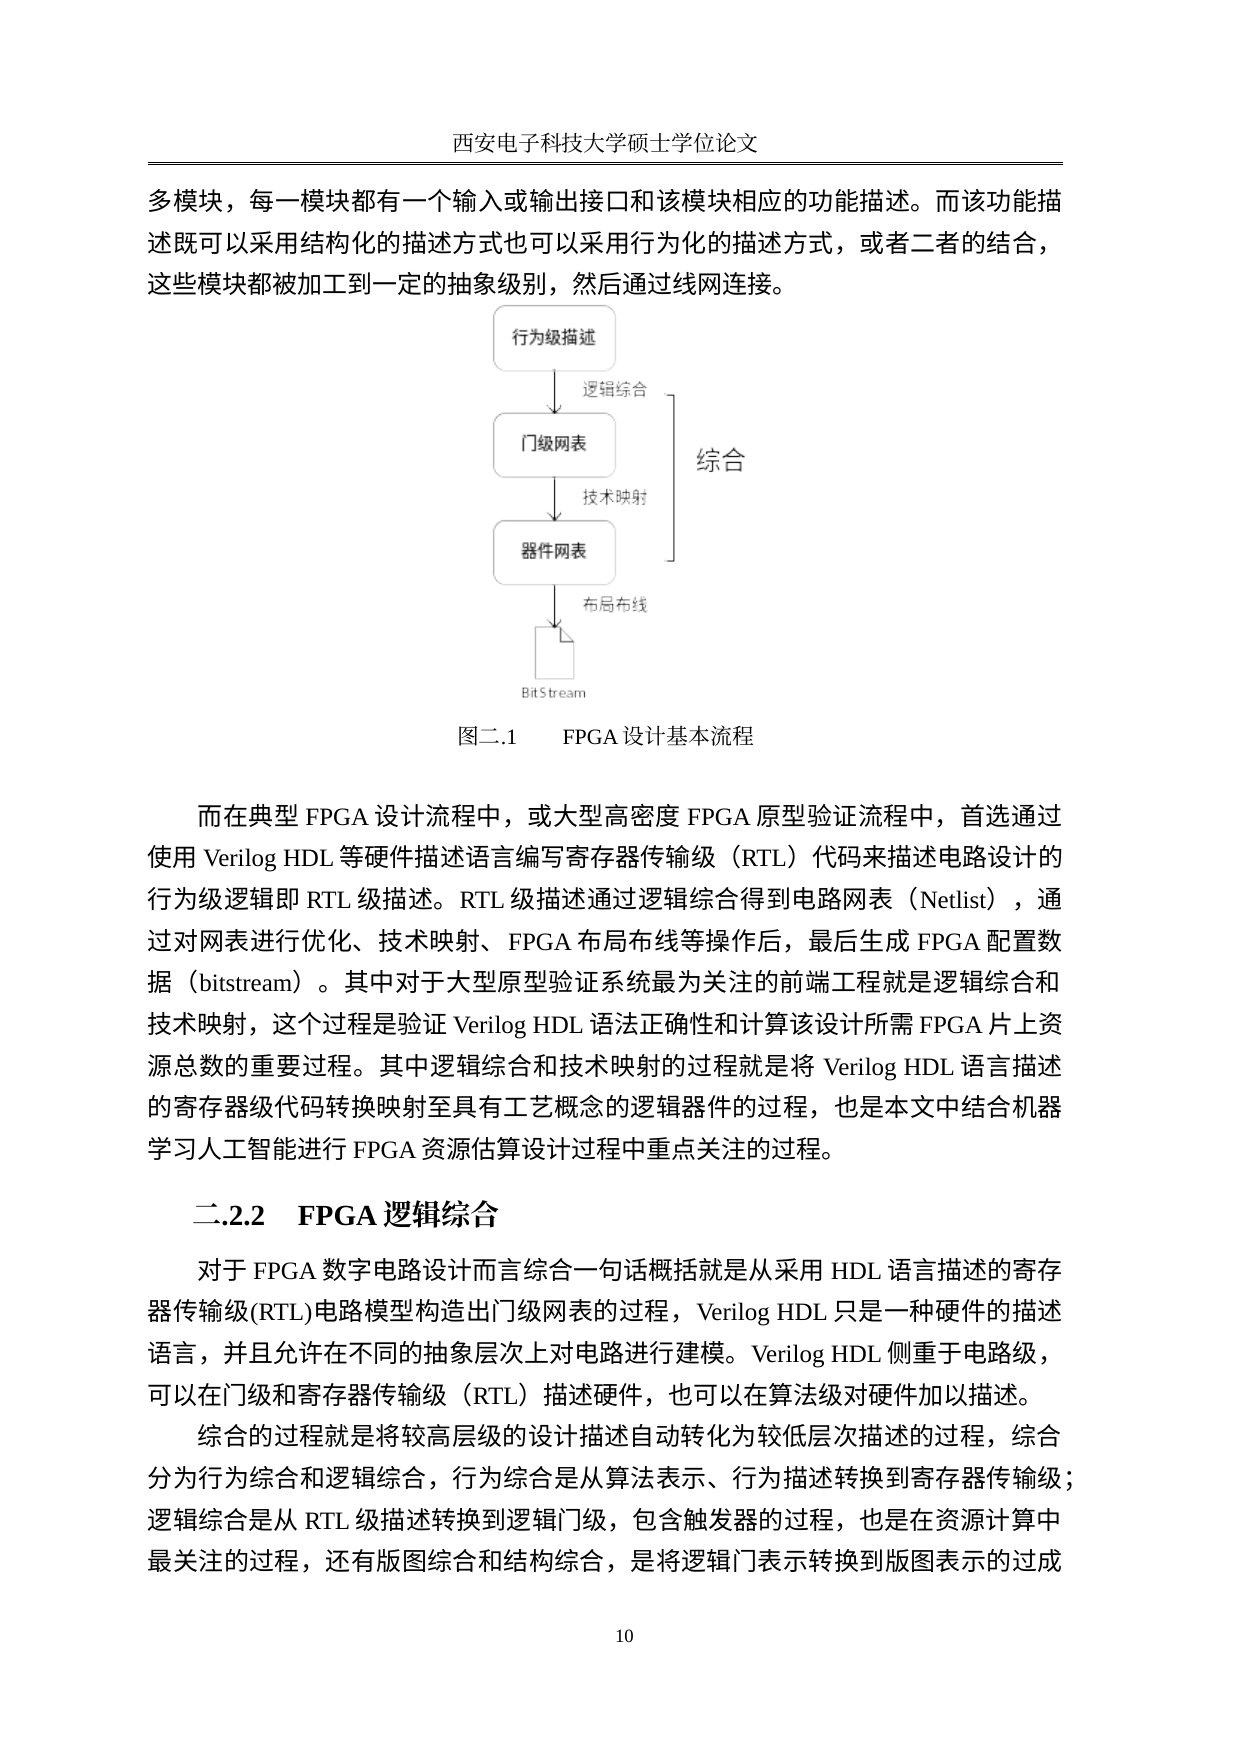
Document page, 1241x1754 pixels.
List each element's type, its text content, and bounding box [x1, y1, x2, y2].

subtitle FPGA逻辑综合 [192, 1192, 1063, 1233]
text 而在典型FPGA设计流程中，或大型高密度FPGA原型验证流程中，首选通过使用Verilog HDL等硬件描述语言编写寄存器传输级（RTL）代码来描述电路设计的行为级逻辑即RTL级描述。RTL级描述通过逻辑综合得到电路网表（Netlist），通过对网表进行优化、技术映射、FPGA布局布线等操作后，最后生成FPGA配置数据（bitstream）。其中对于大型原型验证系统最为关注的前端工程就是逻辑综合和技术映射，这个过程是验证Verilog HDL语法正确性和计算该设计所需FPGA片上资源总数的重要过程。其中逻辑综合和技术映射的过程就是将Verilog HDL语言描述的寄存器级代码转换映射至具有工艺概念的逻辑器件的过程，也是本文中结合机器学习人工智能进行FPGA资源估算设计过程中重点关注的过程。 [148, 792, 1063, 1167]
text 对于FPGA数字电路设计而言综合一句话概括就是从采用 HDL语言描述的寄存器传输级(RTL)电路模型构造出门级网表的过程，Verilog HDL只是一种硬件的描述语言，并且允许在不同的抽象层次上对电路进行建模。Verilog HDL侧重于电路级，可以在门级和寄存器传输级（RTL）描述硬件，也可以在算法级对硬件加以描述。 [148, 1246, 1063, 1412]
text FPGA设计基本流程 [148, 719, 1063, 751]
